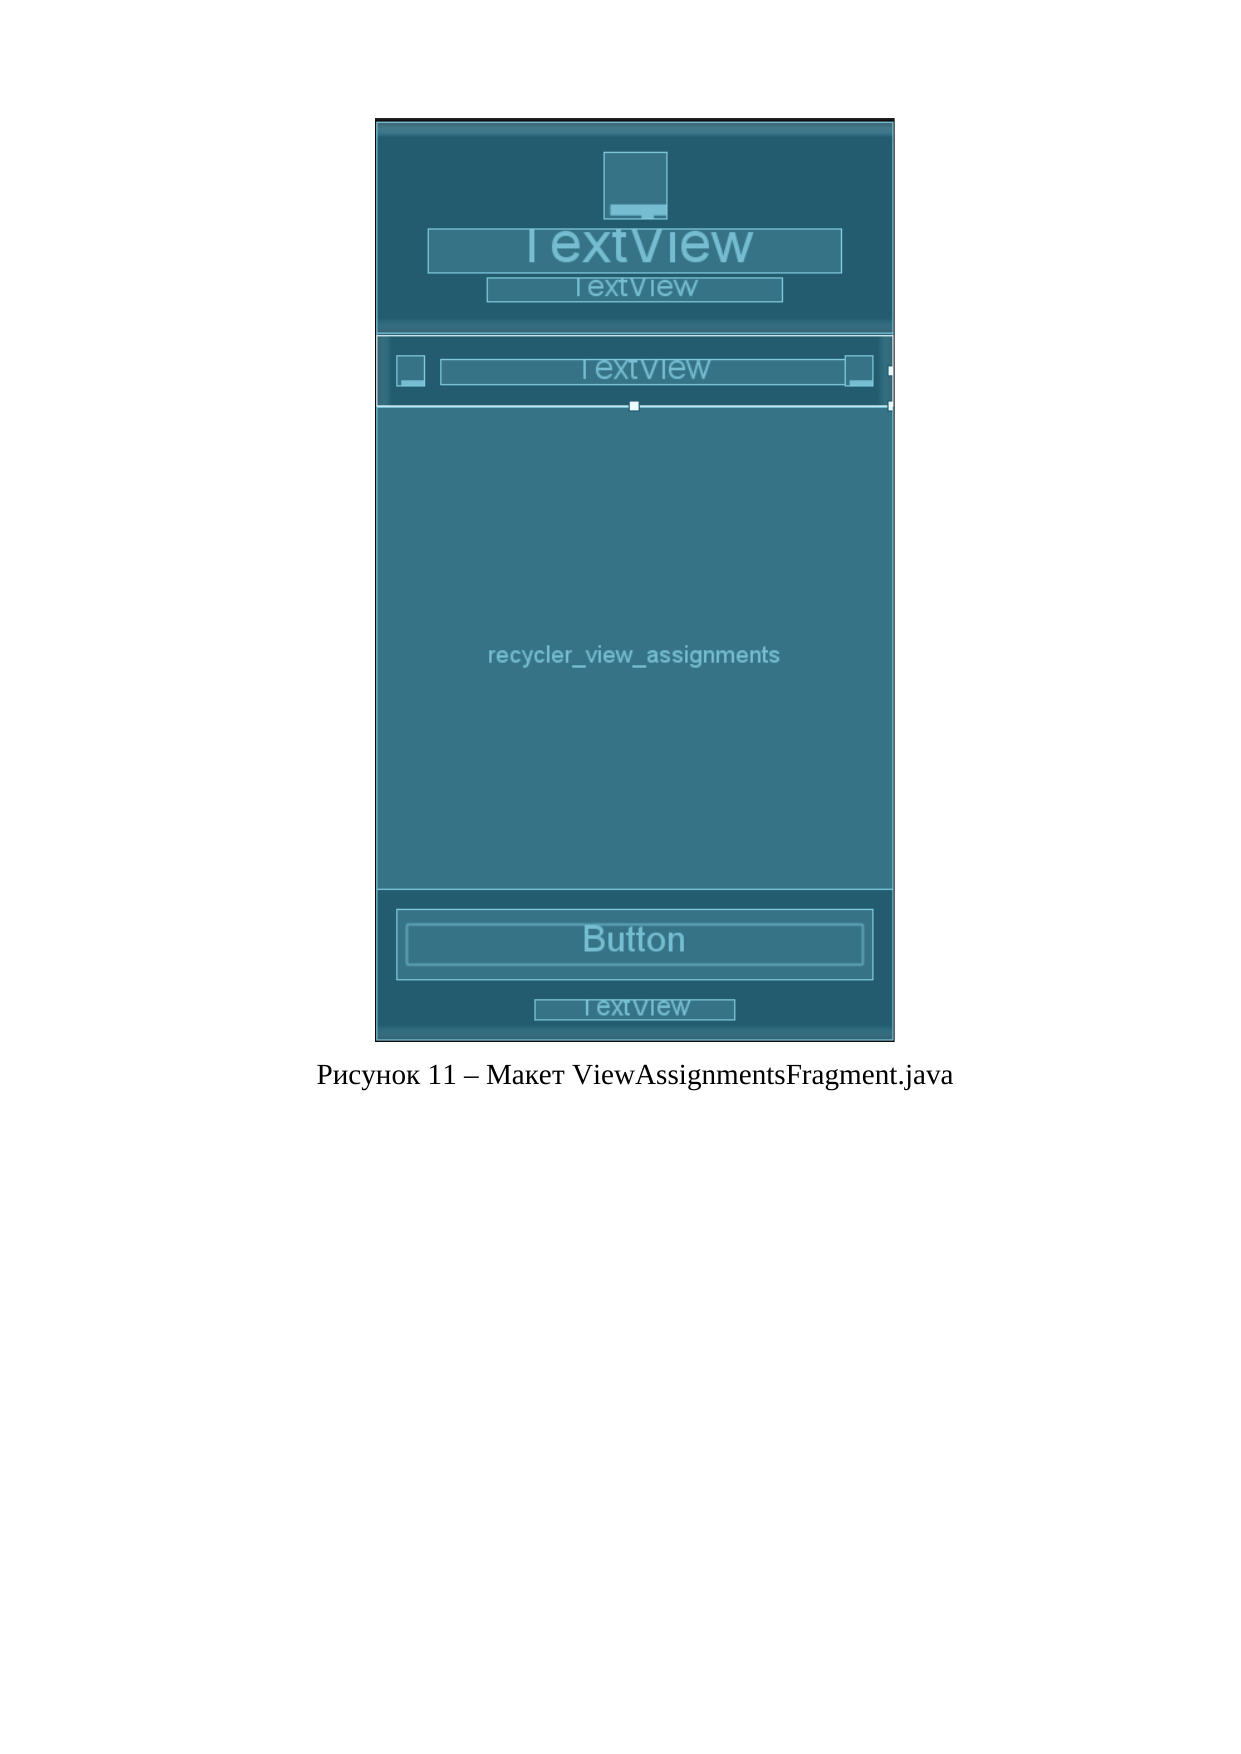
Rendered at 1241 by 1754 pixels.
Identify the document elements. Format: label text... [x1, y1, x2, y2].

text Рисунок 11 – Макет ViewAssignmentsFragment.java [118, 1057, 1152, 1091]
picture [375, 118, 895, 1042]
